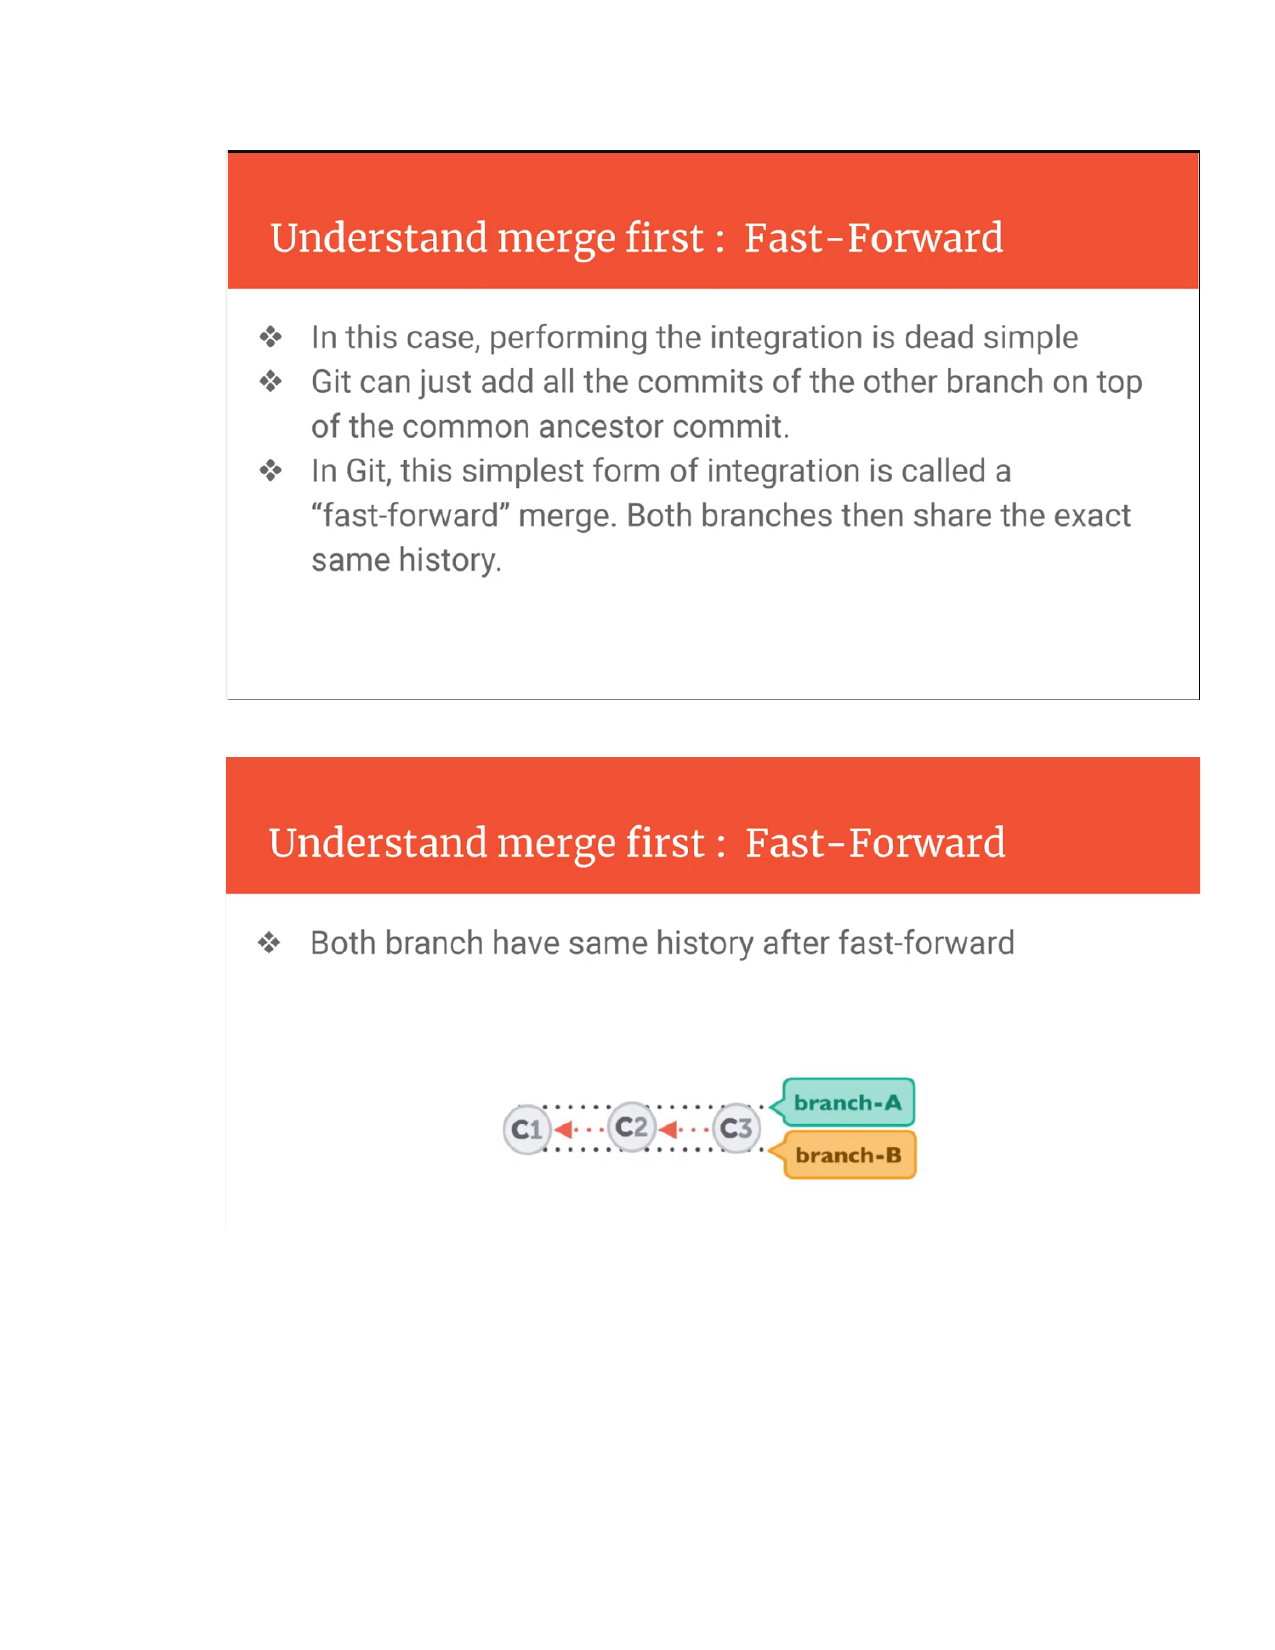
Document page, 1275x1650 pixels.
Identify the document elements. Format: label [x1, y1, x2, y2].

picture [225, 757, 1200, 1229]
picture [225, 150, 1200, 700]
